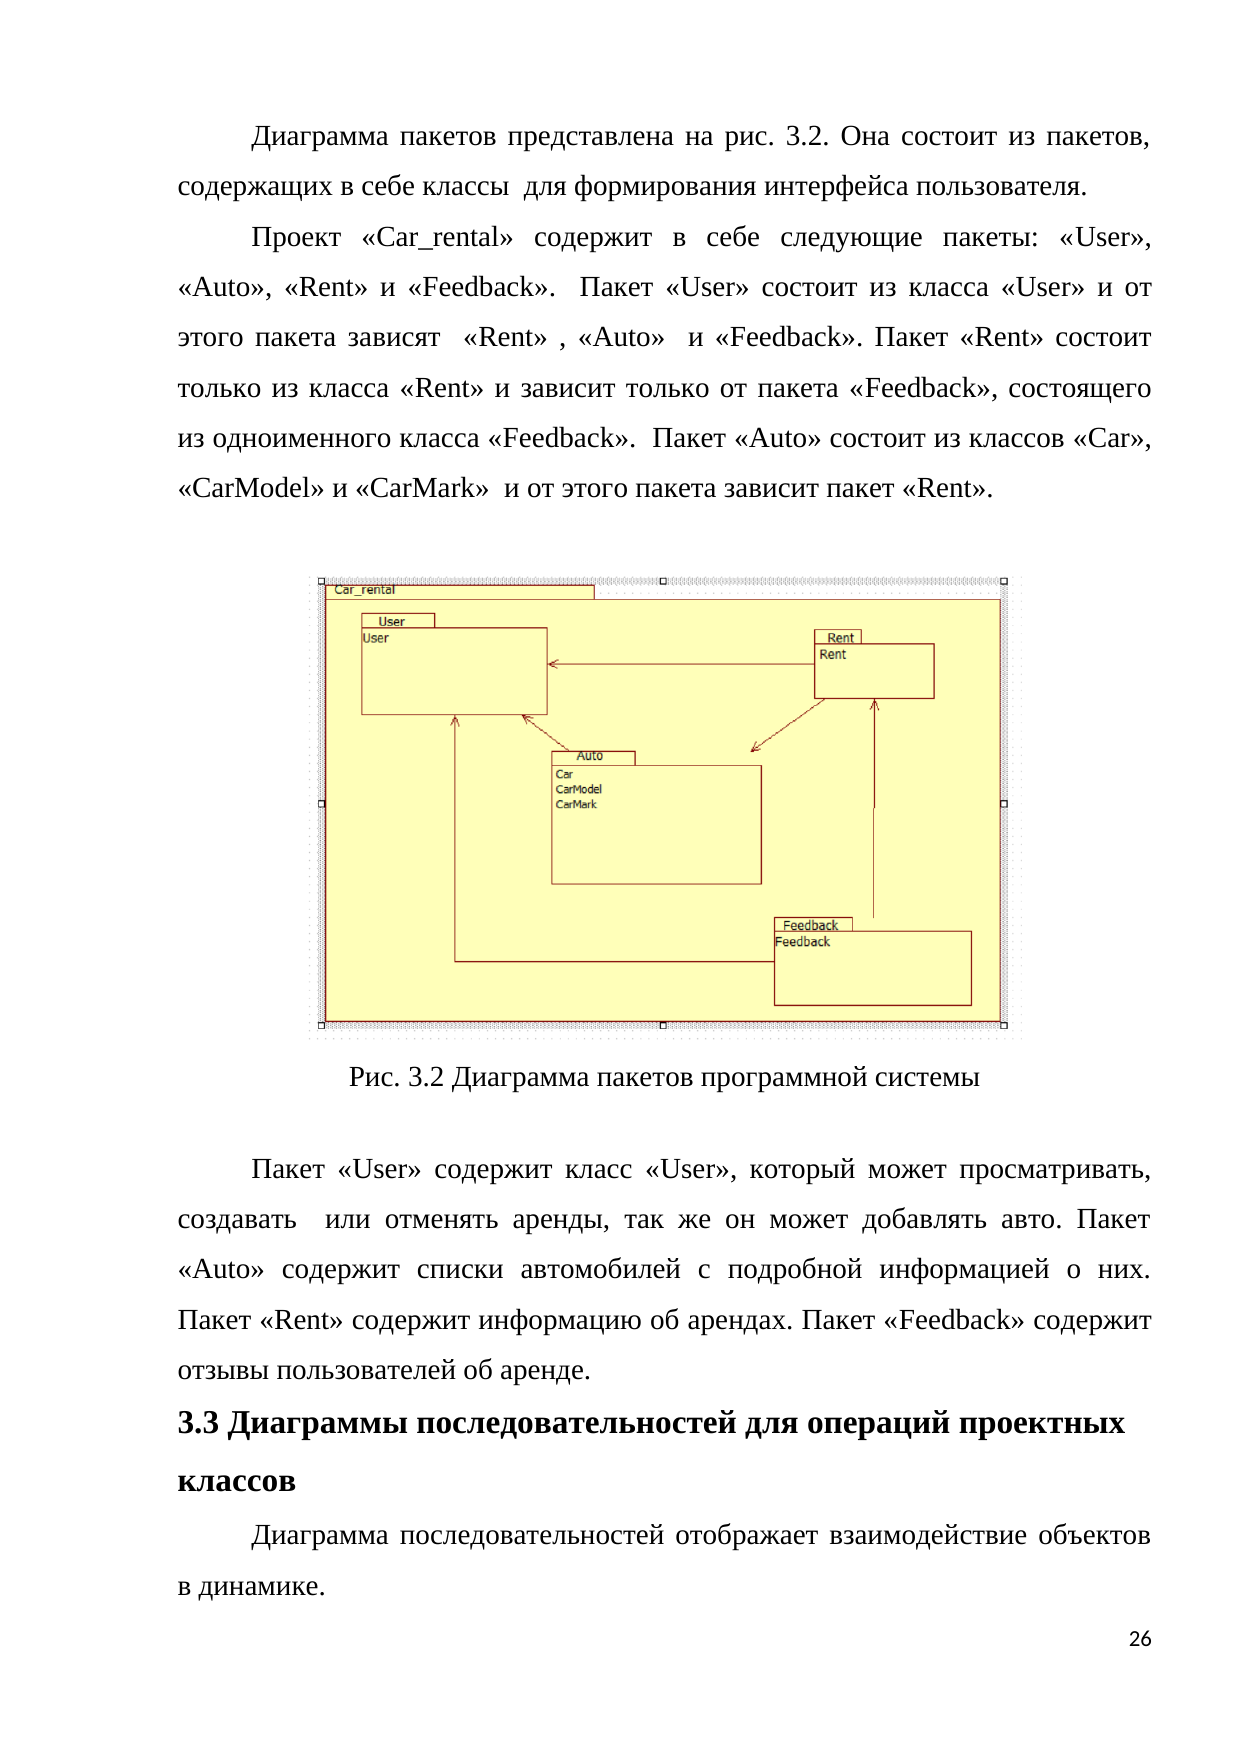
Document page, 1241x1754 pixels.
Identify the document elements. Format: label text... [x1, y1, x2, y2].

text Проект «Car_rental» содержит в себе следующие пакеты: «User», «Auto», «Rent» и «Feedback». Пакет «User» состоит из класса «User» и от этого пакета зависят «Rent» , «Auto» и «Feedback». Пакет «Rent» состоит только из класса «Rent» и зависит только от пакета «Feedback», состоящего из одноименного класса «Feedback». Пакет «Auto» состоит из классов «Car», «CarModel» и «CarMark» и от этого пакета зависит пакет «Rent». [177, 219, 1152, 504]
subtitle 3.3 Диаграммы последовательностей для операций проектных классов [177, 1402, 1152, 1498]
text Пакет «User» содержит класс «User», который может просматривать, создавать или отменять аренды, так же он может добавлять авто. Пакет «Auto» содержит списки автомобилей с подробной информацией о них. Пакет «Rent» содержит информацию об арендах. Пакет «Feedback» содержит отзывы пользователей об аренде. [177, 1151, 1152, 1386]
text Диаграмма пакетов представлена на рис. 3.2. Она состоит из пакетов, содержащих в себе классы для формирования интерфейса пользователя. [177, 118, 1152, 202]
picture [303, 571, 1026, 1042]
text Рис. 3.2 Диаграмма пакетов программной системы [177, 1059, 1152, 1092]
text Диаграмма последовательностей отображает взаимодействие объектов в динамике. [177, 1517, 1152, 1601]
